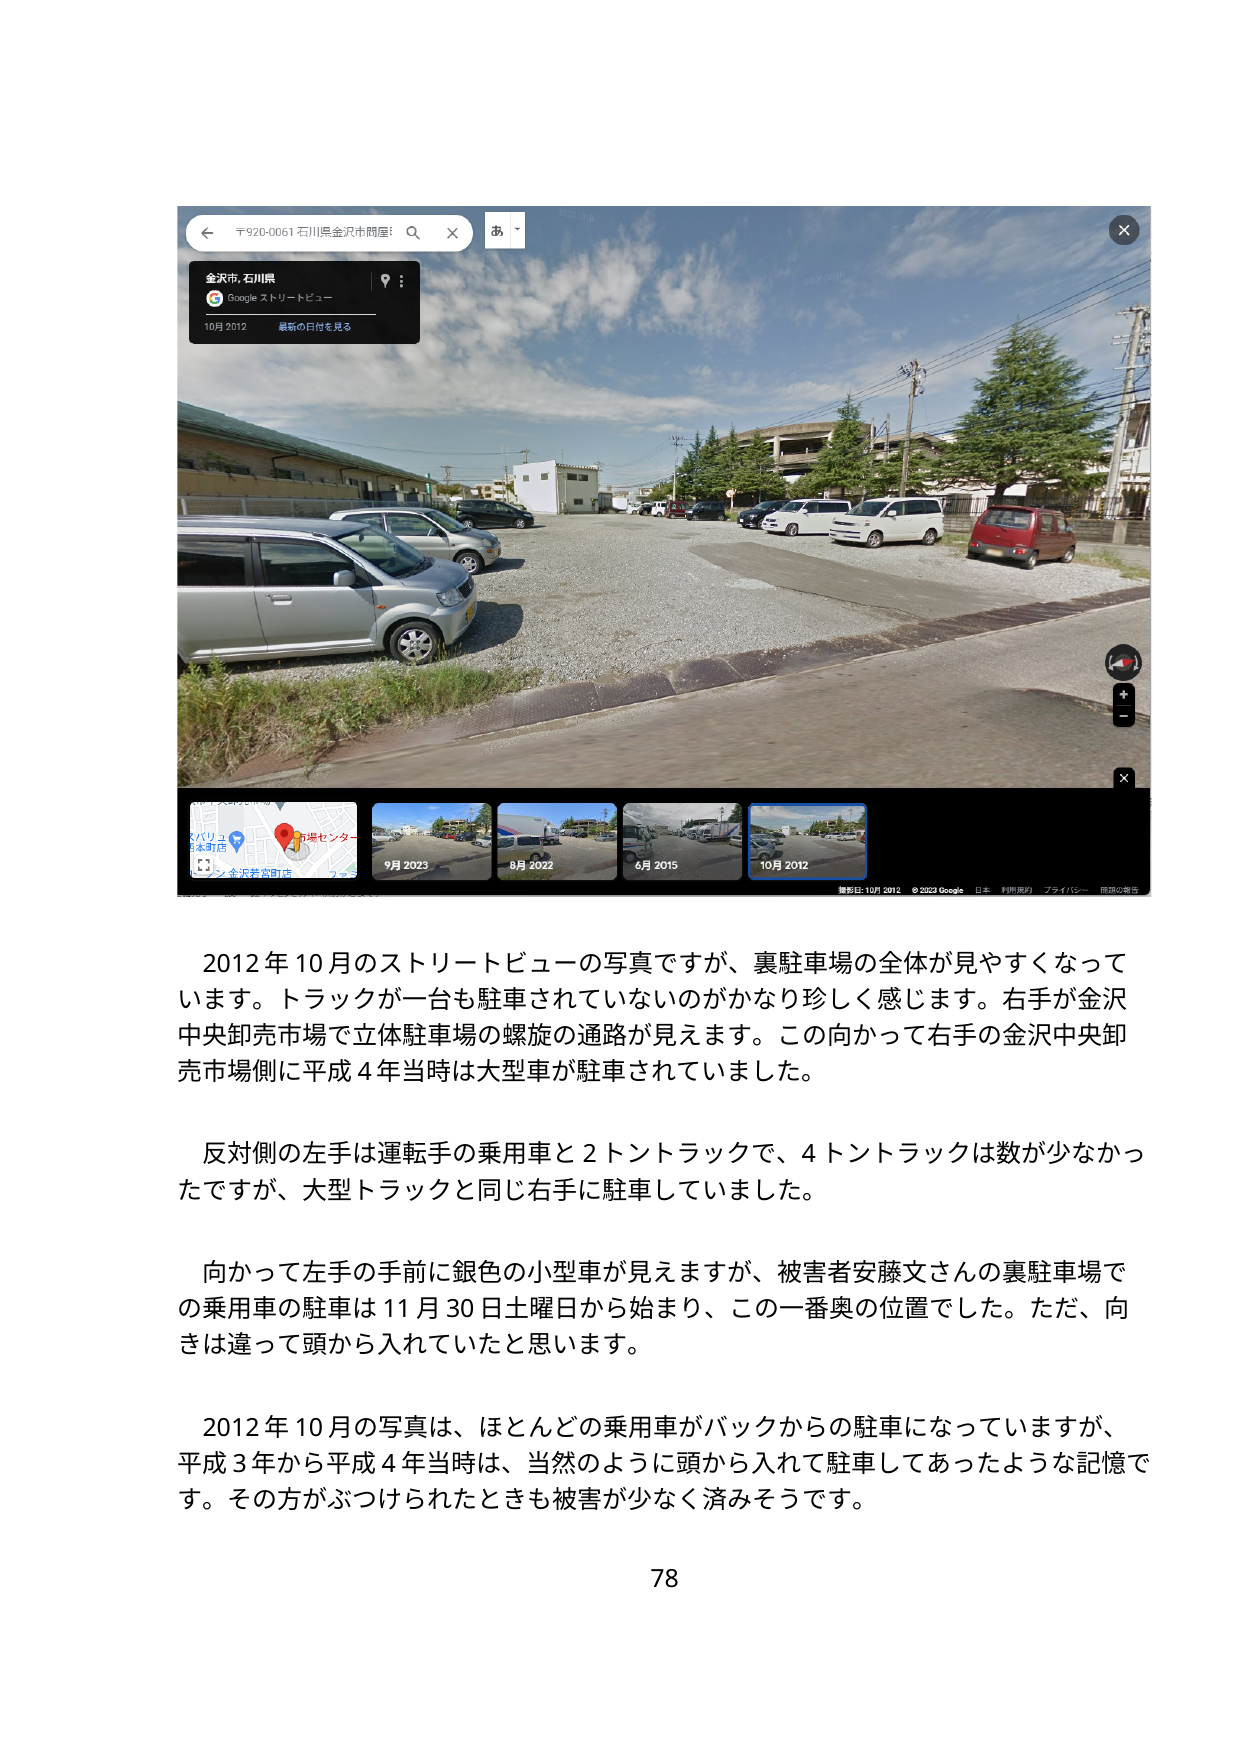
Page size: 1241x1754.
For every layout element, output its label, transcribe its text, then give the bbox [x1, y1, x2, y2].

text 2012年10月のストリートビューの写真ですが、裏駐車場の全体が見やすくなっています。トラックが一台も駐車されていないのがかなり珍しく感じます。右手が金沢中央卸売市場で立体駐車場の螺旋の通路が見えます。この向かって右手の金沢中央卸売市場側に平成4年当時は大型車が駐車されていました。 [177, 943, 1152, 1088]
text 反対側の左手は運転手の乗用車と2トントラックで、4トントラックは数が少なかったですが、大型トラックと同じ右手に駐車していました。 [177, 1134, 1152, 1206]
picture [177, 206, 1152, 897]
text 向かって左手の手前に銀色の小型車が見えますが、被害者安藤文さんの裏駐車場での乗用車の駐車は11月30日土曜日から始まり、この一番奥の位置でした。ただ、向きは違って頭から入れていたと思います。 [177, 1252, 1152, 1361]
text 2012年10月の写真は、ほとんどの乗用車がバックからの駐車になっていますが、平成3年から平成4年当時は、当然のように頭から入れて駐車してあったような記憶です。その方がぶつけられたときも被害が少なく済みそうです。 [177, 1407, 1152, 1516]
